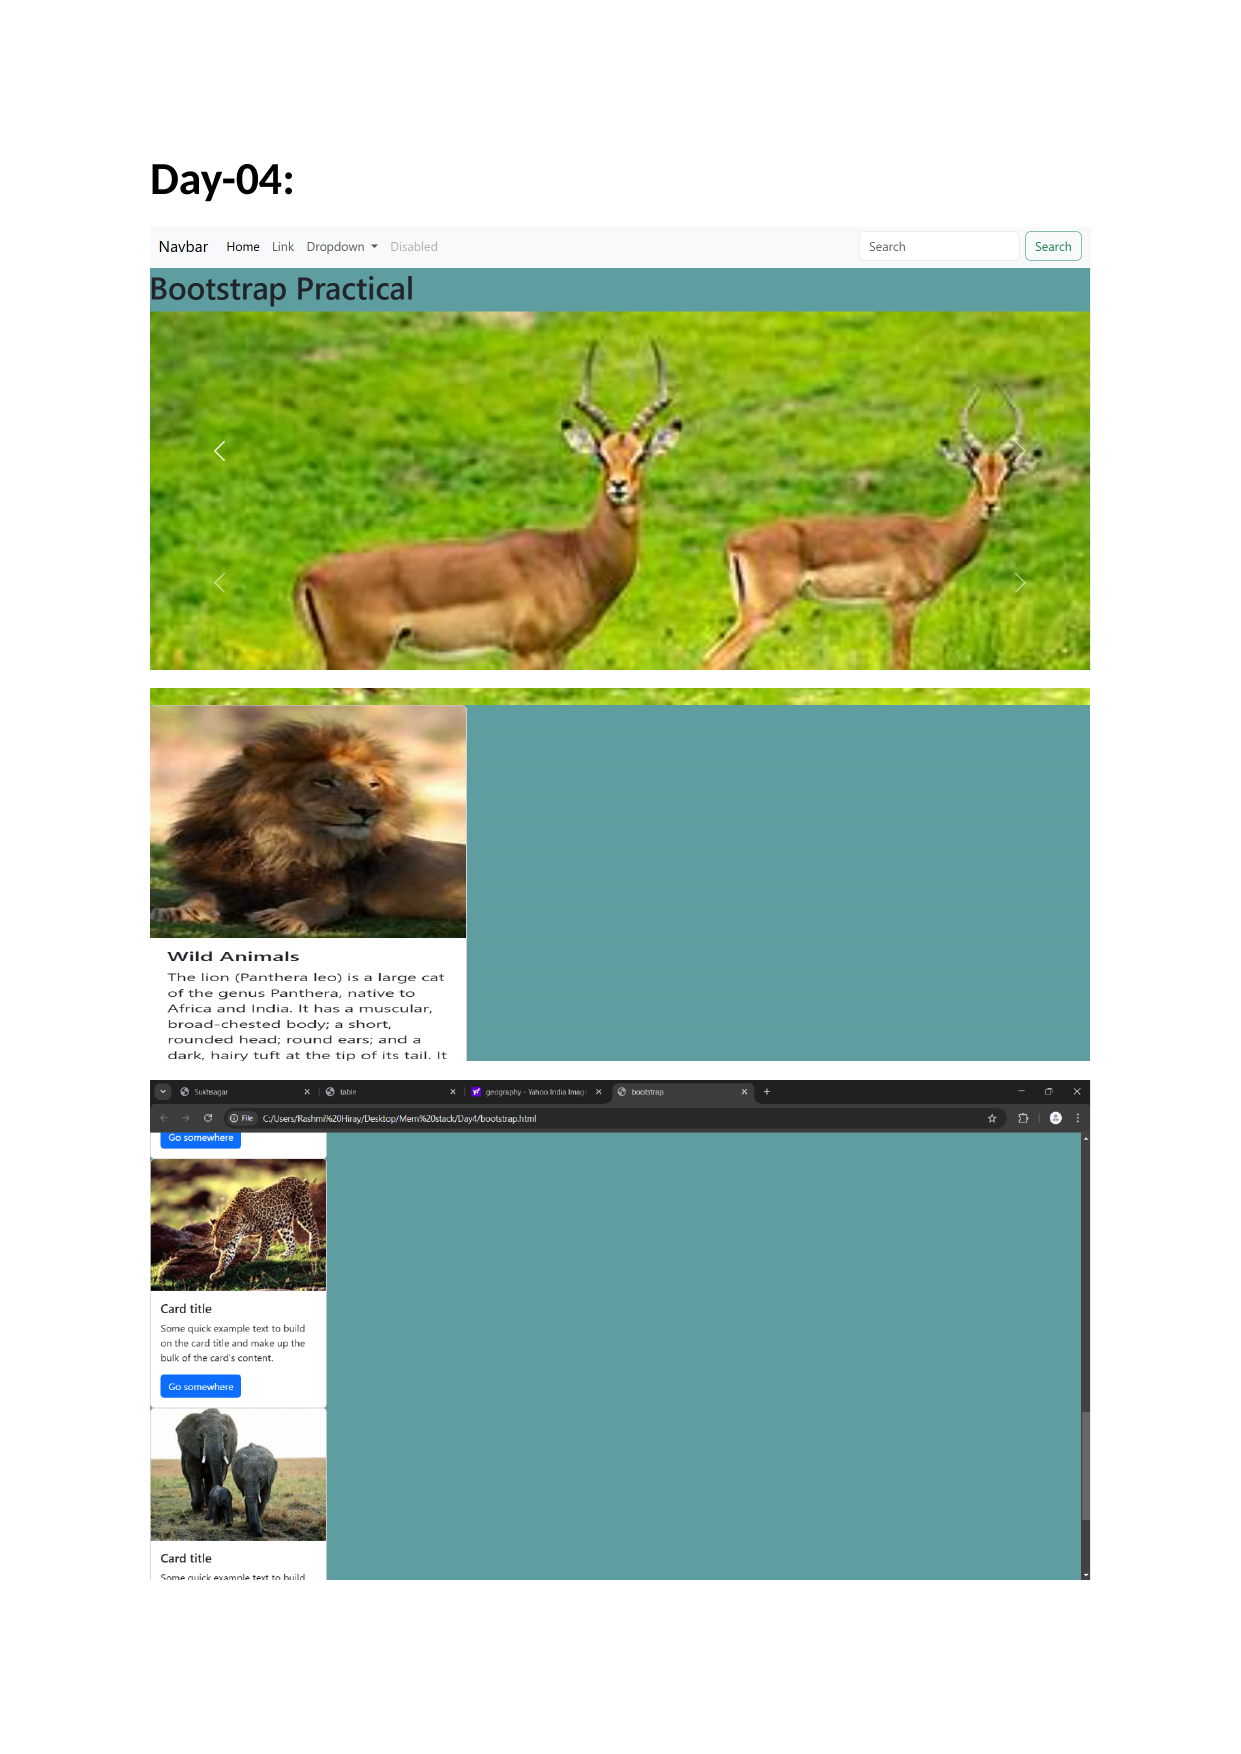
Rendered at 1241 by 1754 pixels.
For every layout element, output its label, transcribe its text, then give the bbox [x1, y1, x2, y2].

picture [150, 1080, 1091, 1580]
picture [150, 688, 1090, 1061]
picture [150, 227, 1091, 670]
text Day-04: [150, 150, 1090, 206]
